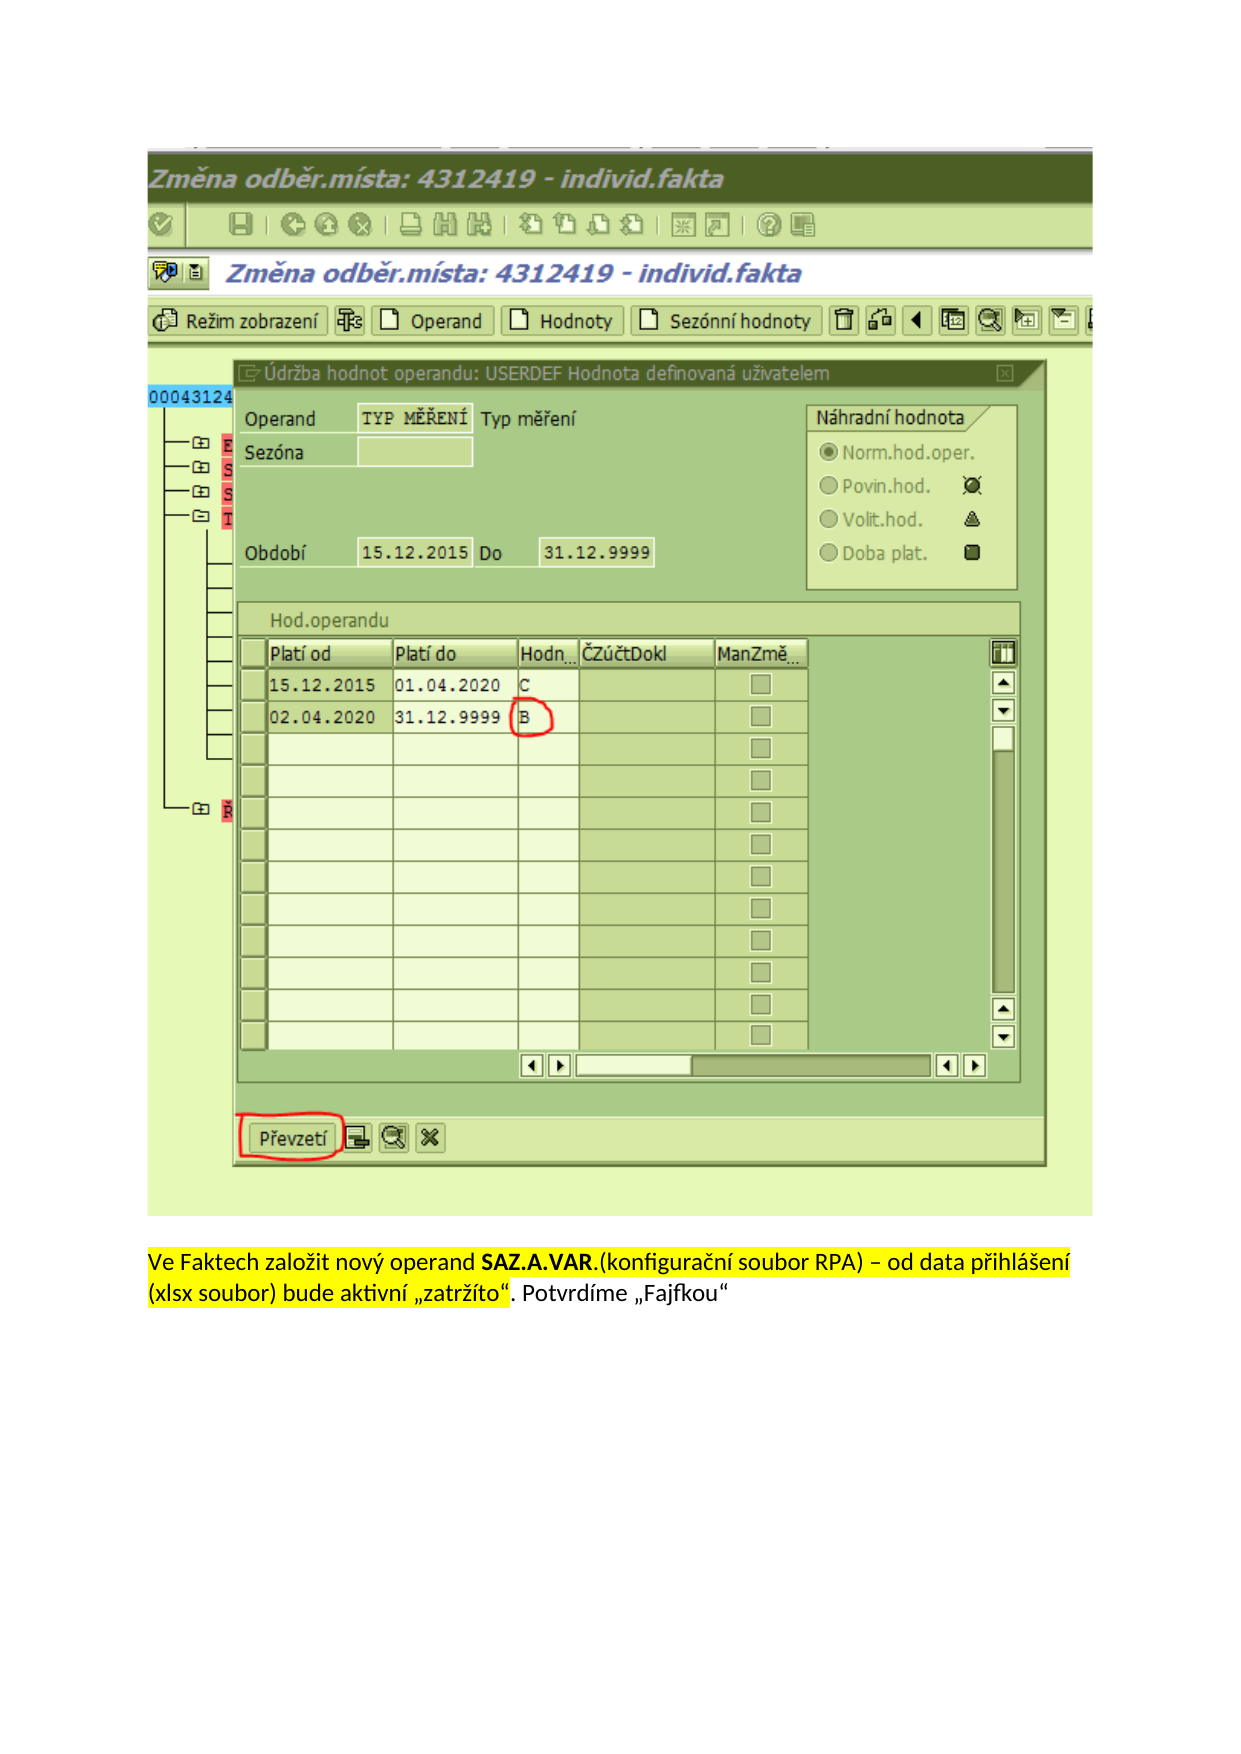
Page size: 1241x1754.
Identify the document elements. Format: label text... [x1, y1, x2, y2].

picture [147, 147, 1093, 1216]
text Ve Faktech založit nový operand SAZ.A.VAR.(konfigurační soubor RPA) – od data přihlášení (xlsx soubor) bude aktivní „zatržíto“. Potvrdíme „Fajfkou“ [510, 1247, 1093, 1308]
